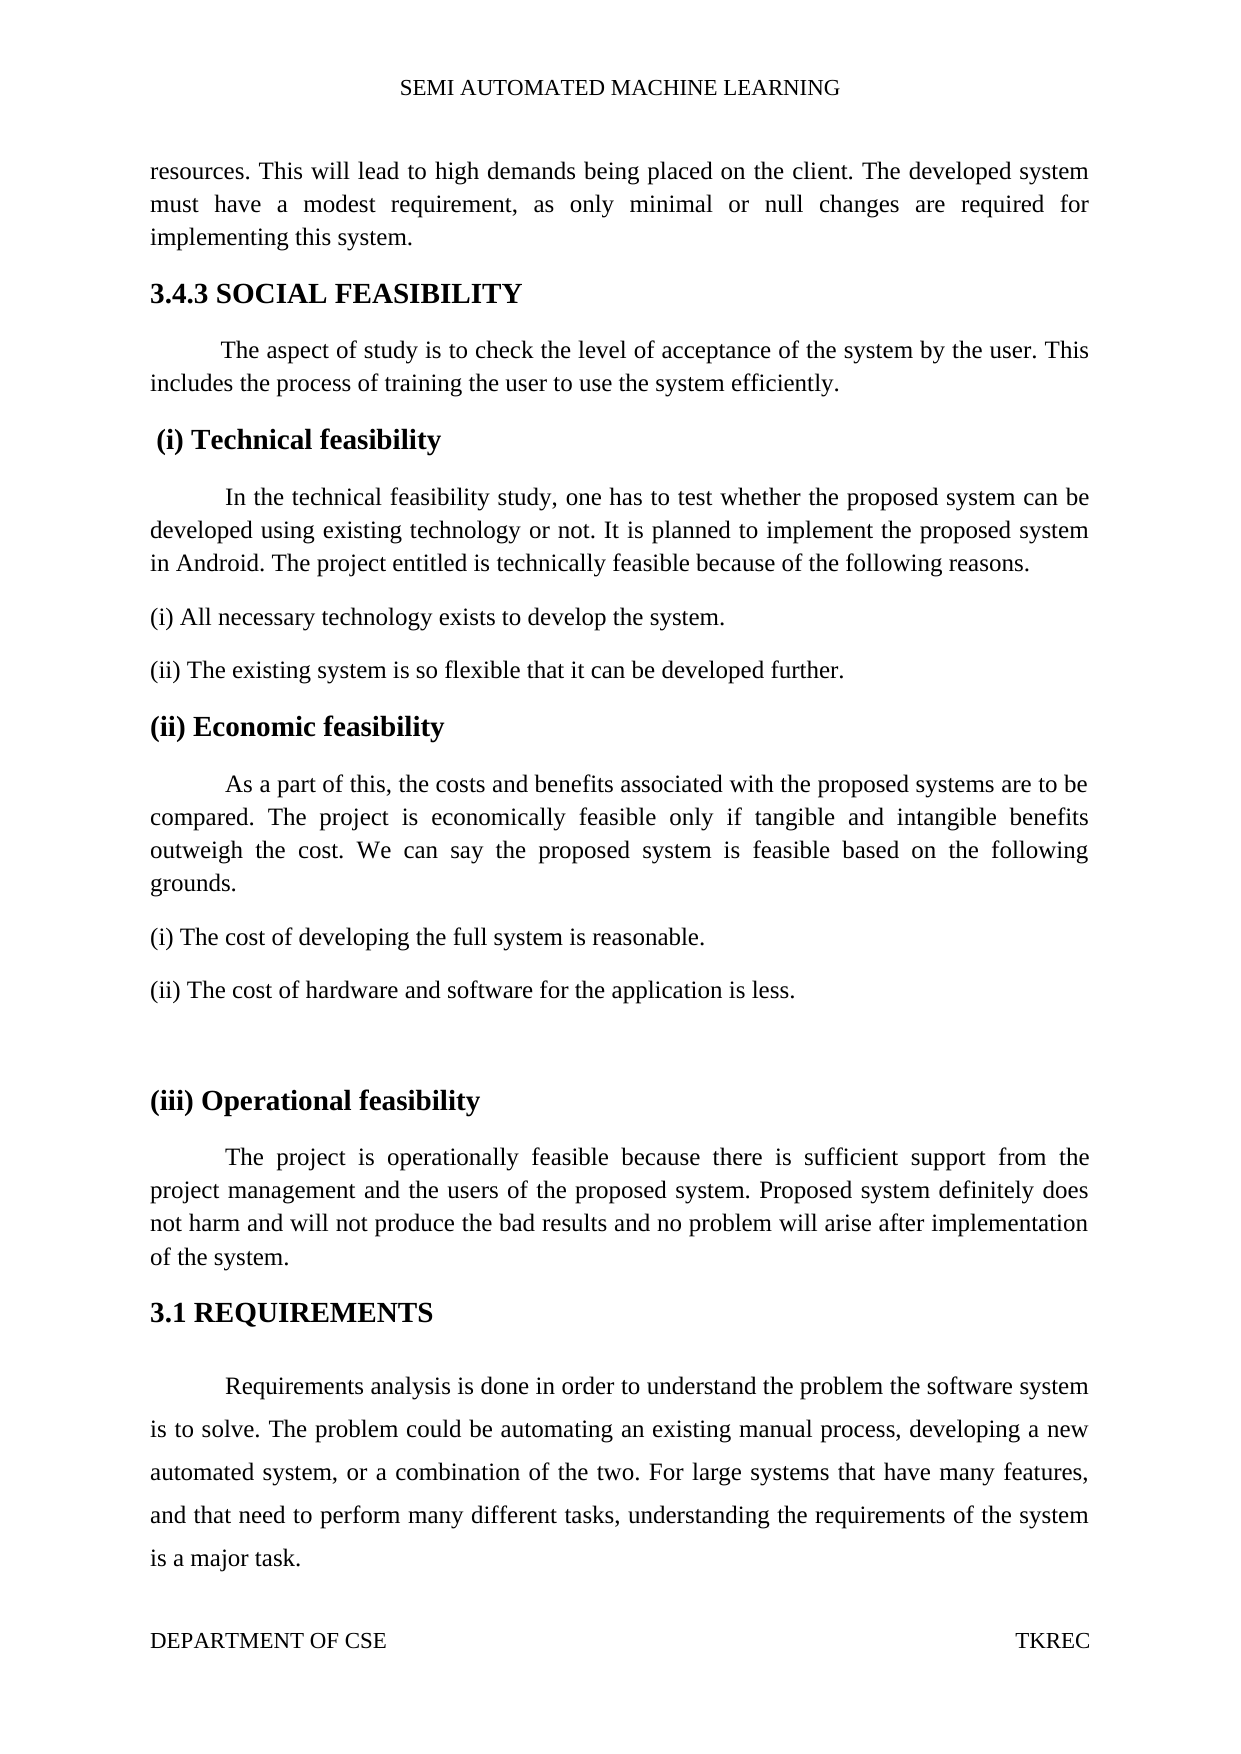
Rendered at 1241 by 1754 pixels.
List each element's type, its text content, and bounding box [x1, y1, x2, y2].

text The project is operationally feasible because there is sufficient support from the project management and the users of the proposed system. Proposed system definitely does not harm and will not produce the bad results and no problem will arise after implementation of the system. [150, 1142, 1090, 1270]
text (i) The cost of developing the full system is reasonable. [150, 922, 1090, 950]
text (iii) Operational feasibility [150, 1083, 1090, 1117]
text 3.1 REQUIREMENTS [150, 1295, 1090, 1329]
text 3.4.3 SOCIAL FEASIBILITY [150, 276, 1090, 309]
text The aspect of study is to check the level of acceptance of the system by the user. This includes the process of training the user to use the system efficiently. [150, 335, 1090, 397]
text (i) All necessary technology exists to develop the system. [150, 602, 1090, 630]
text As a part of this, the costs and benefits associated with the proposed systems are to be compared. The project is economically feasible only if tangible and intangible benefits outweigh the cost. We can say the proposed system is feasible based on the following grounds. [150, 769, 1090, 896]
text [150, 156, 1090, 251]
text (ii) The existing system is so flexible that it can be developed further. [150, 655, 1090, 684]
text Requirements analysis is done in order to understand the problem the software system is to solve. The problem could be automating an existing manual process, developing a new automated system, or a combination of the two. For large systems that have many features, and that need to perform many different tasks, understanding the requirements of the system is a major task. [150, 1371, 1090, 1572]
text In the technical feasibility study, one has to test whether the proposed system can be developed using existing technology or not. It is planned to implement the proposed system in Android. The project entitled is technically feasible because of the following reasons. [150, 482, 1090, 576]
text (ii) The cost of hardware and software for the application is less. [150, 975, 1090, 1004]
text (i) Technical feasibility [150, 422, 1090, 456]
text (ii) Economic feasibility [150, 709, 1090, 743]
